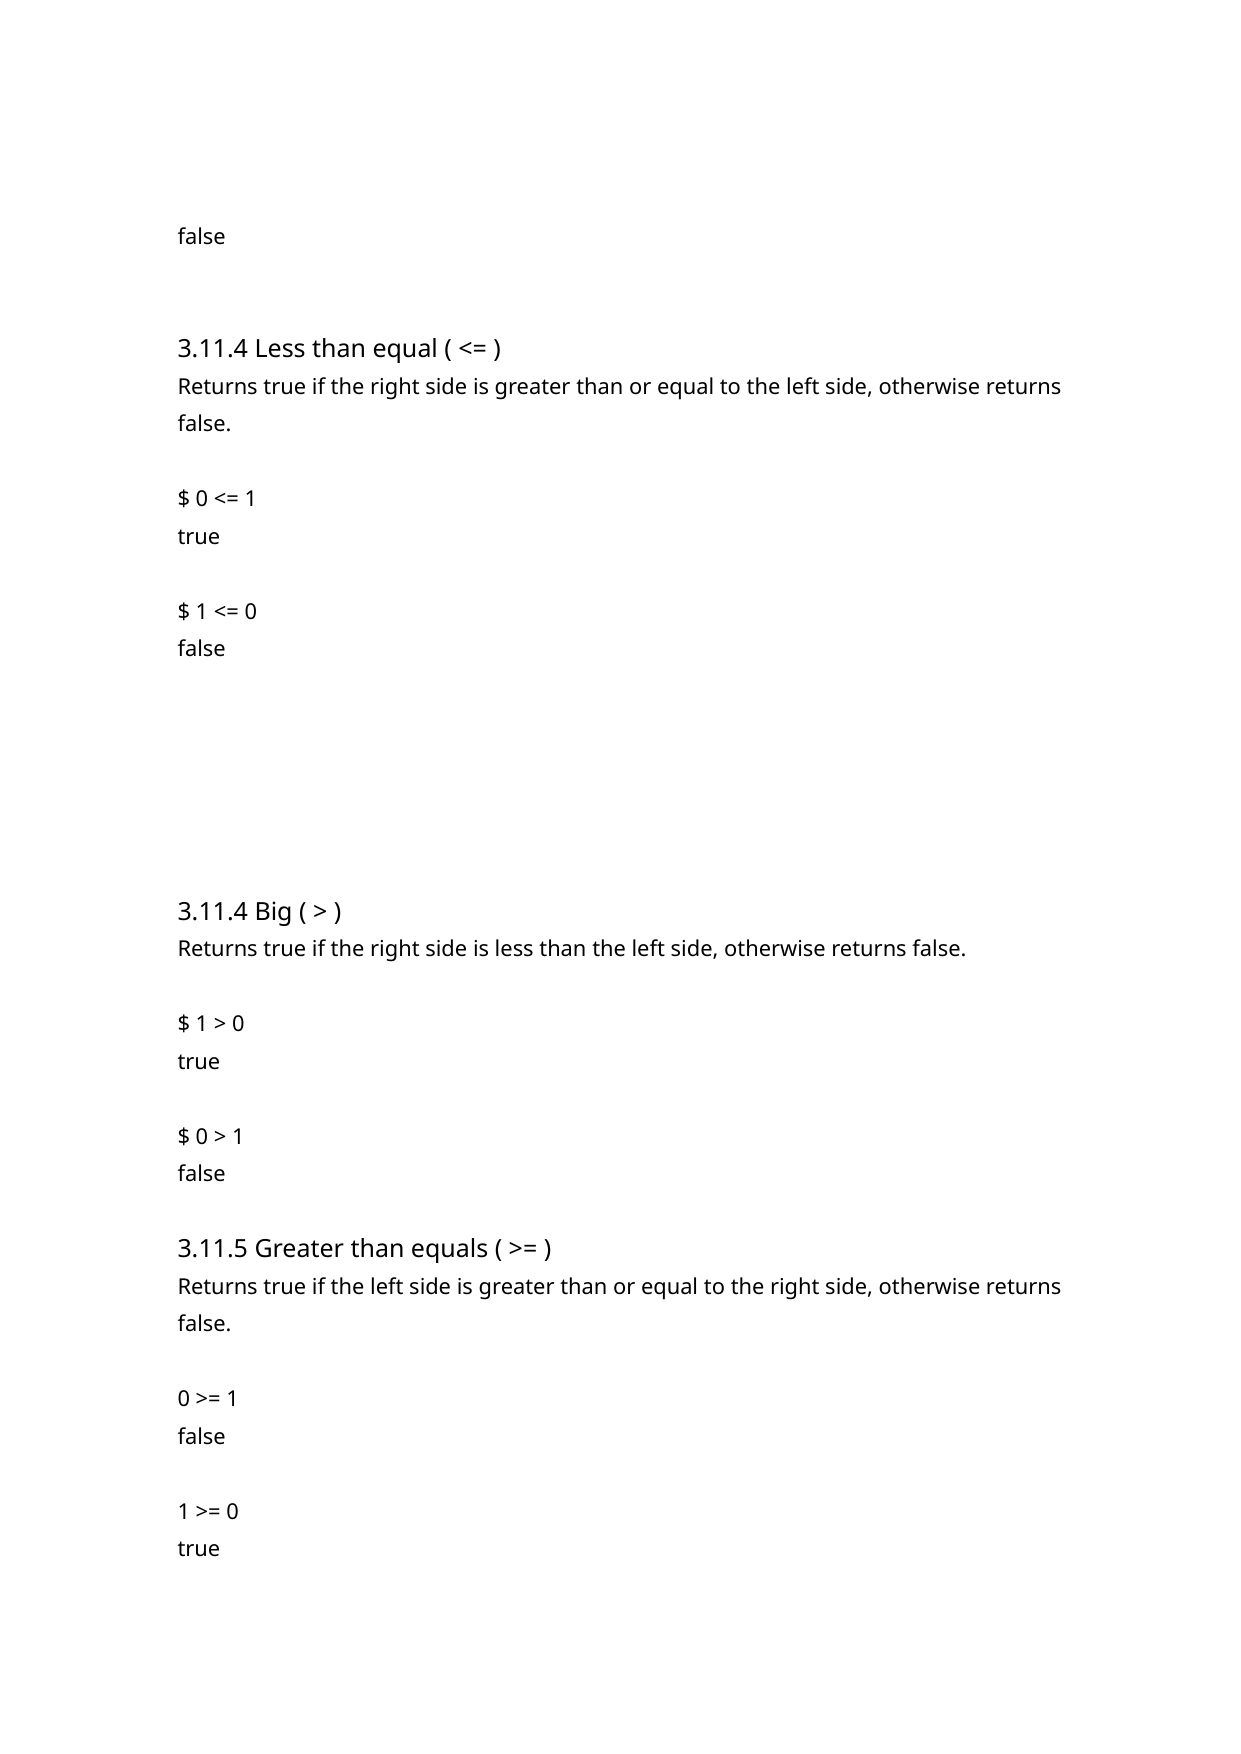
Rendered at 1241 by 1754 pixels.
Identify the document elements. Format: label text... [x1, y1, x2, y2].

text Returns true if the left side is greater than or equal to the right side, otherwise returns false. [177, 1267, 1063, 1342]
text Returns true if the right side is less than the left side, otherwise returns false. [177, 929, 1063, 967]
subtitle 3.11.5 Greater than equals ( >= ) [177, 1229, 1063, 1267]
subtitle 3.11.4 Big ( > ) [177, 892, 1063, 929]
text false [177, 1154, 1063, 1192]
text $ 1 <= 0 [177, 592, 1063, 629]
text true [177, 1529, 1063, 1567]
text false [177, 1417, 1063, 1454]
text $ 0 <= 1 [177, 479, 1063, 517]
subtitle 3.11.4 Less than equal ( <= ) [177, 329, 1063, 367]
text Returns true if the right side is greater than or equal to the left side, otherwise returns false. [177, 367, 1063, 442]
text false [177, 629, 1063, 667]
text 1 >= 0 [177, 1492, 1063, 1529]
text 0 >= 1 [177, 1379, 1063, 1417]
text $ 1 > 0 [177, 1004, 1063, 1042]
text $ 0 > 1 [177, 1117, 1063, 1154]
text true [177, 517, 1063, 554]
text false [177, 217, 1063, 254]
text true [177, 1042, 1063, 1079]
